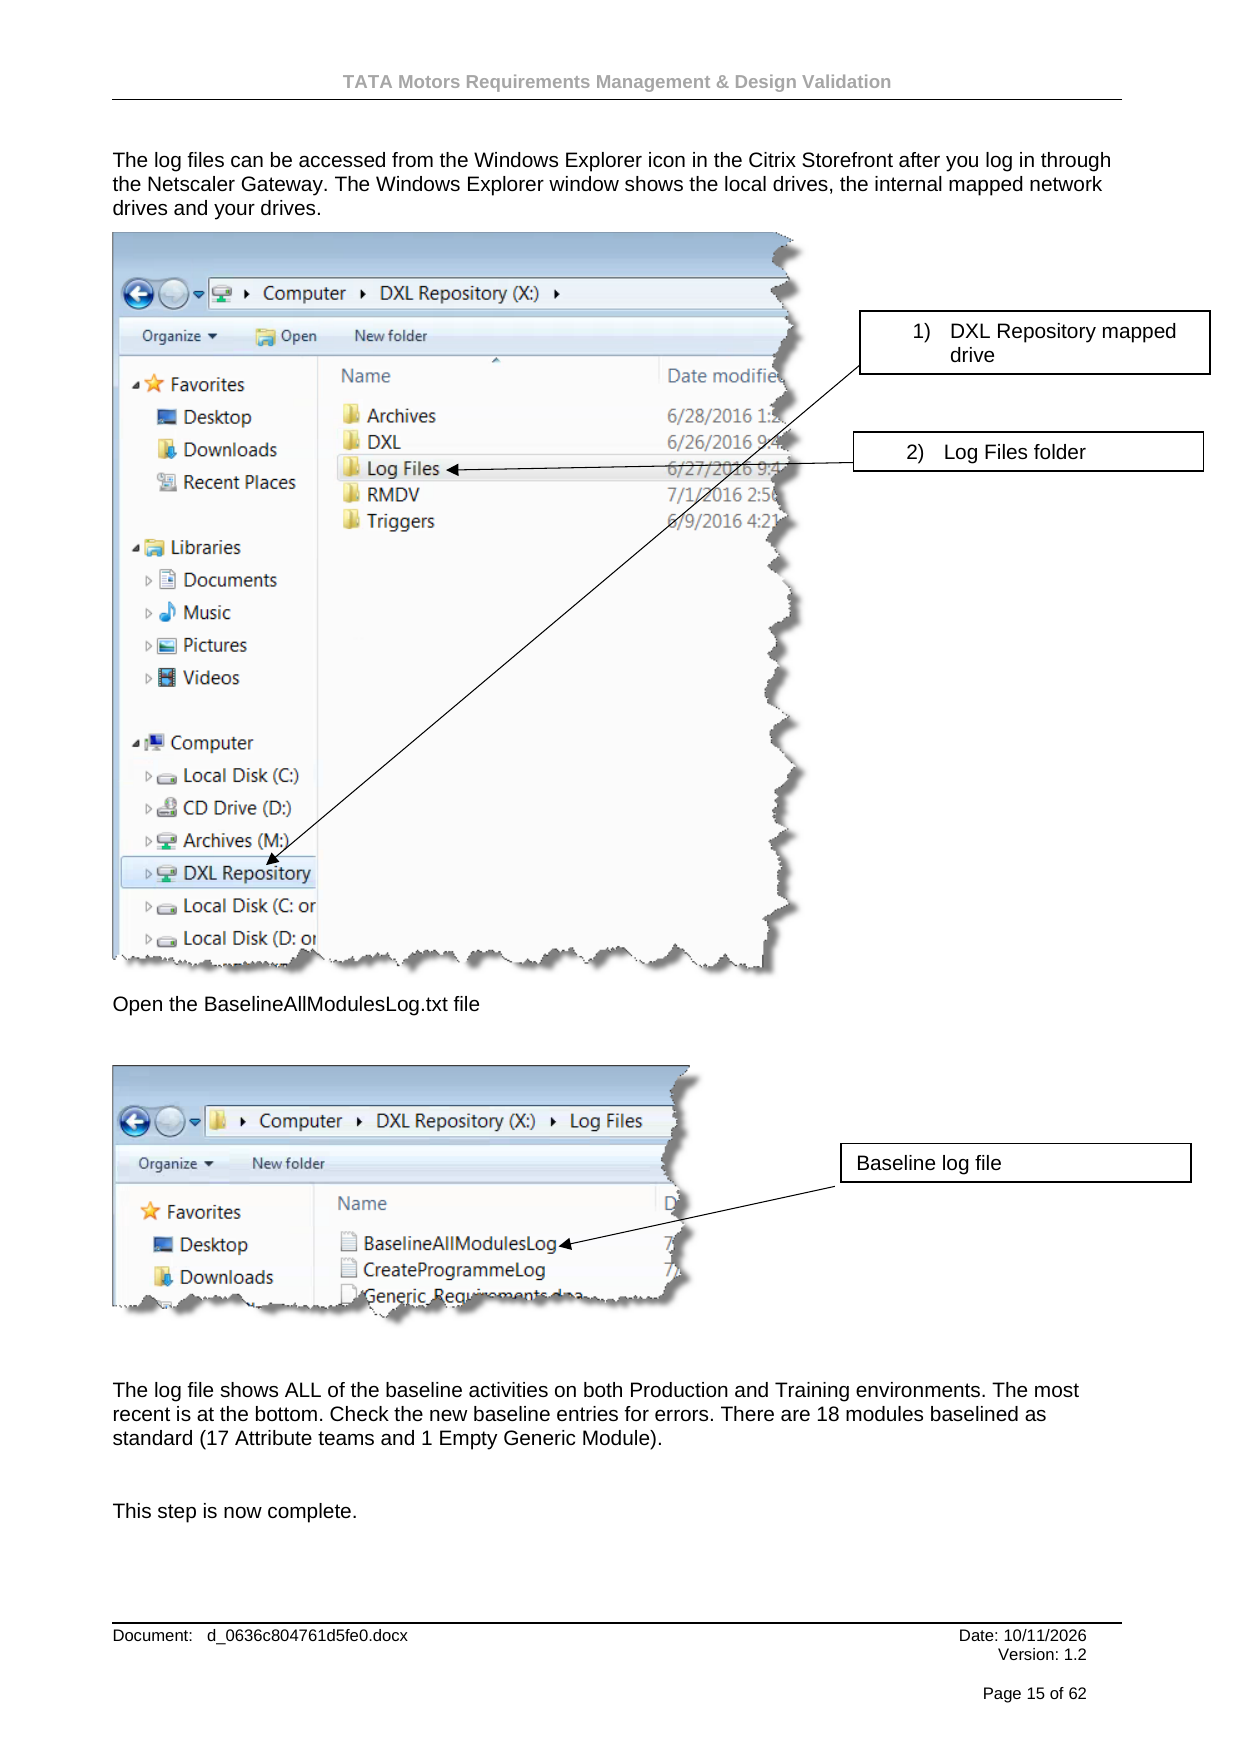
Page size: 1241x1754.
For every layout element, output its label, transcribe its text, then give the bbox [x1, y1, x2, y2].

picture [746, 408, 811, 463]
picture [112, 232, 811, 980]
text This step is now complete. [112, 1499, 1122, 1523]
text The log files can be accessed from the Windows Explorer icon in the Citrix Storefront after you log in through the Netscaler Gateway. The Windows Explorer window shows the local drives, the internal mapped network drives and your drives. [112, 148, 1122, 219]
picture [112, 1065, 705, 1329]
text Open the BaselineAllModulesLog.txt file [112, 992, 1122, 1016]
text The log file shows ALL of the baseline activities on both Production and Training environments. The most recent is at the bottom. Check the new baseline entries for errors. There are 18 modules baselined as standard (17 Attribute teams and 1 Empty Generic Module). [112, 1378, 1122, 1450]
